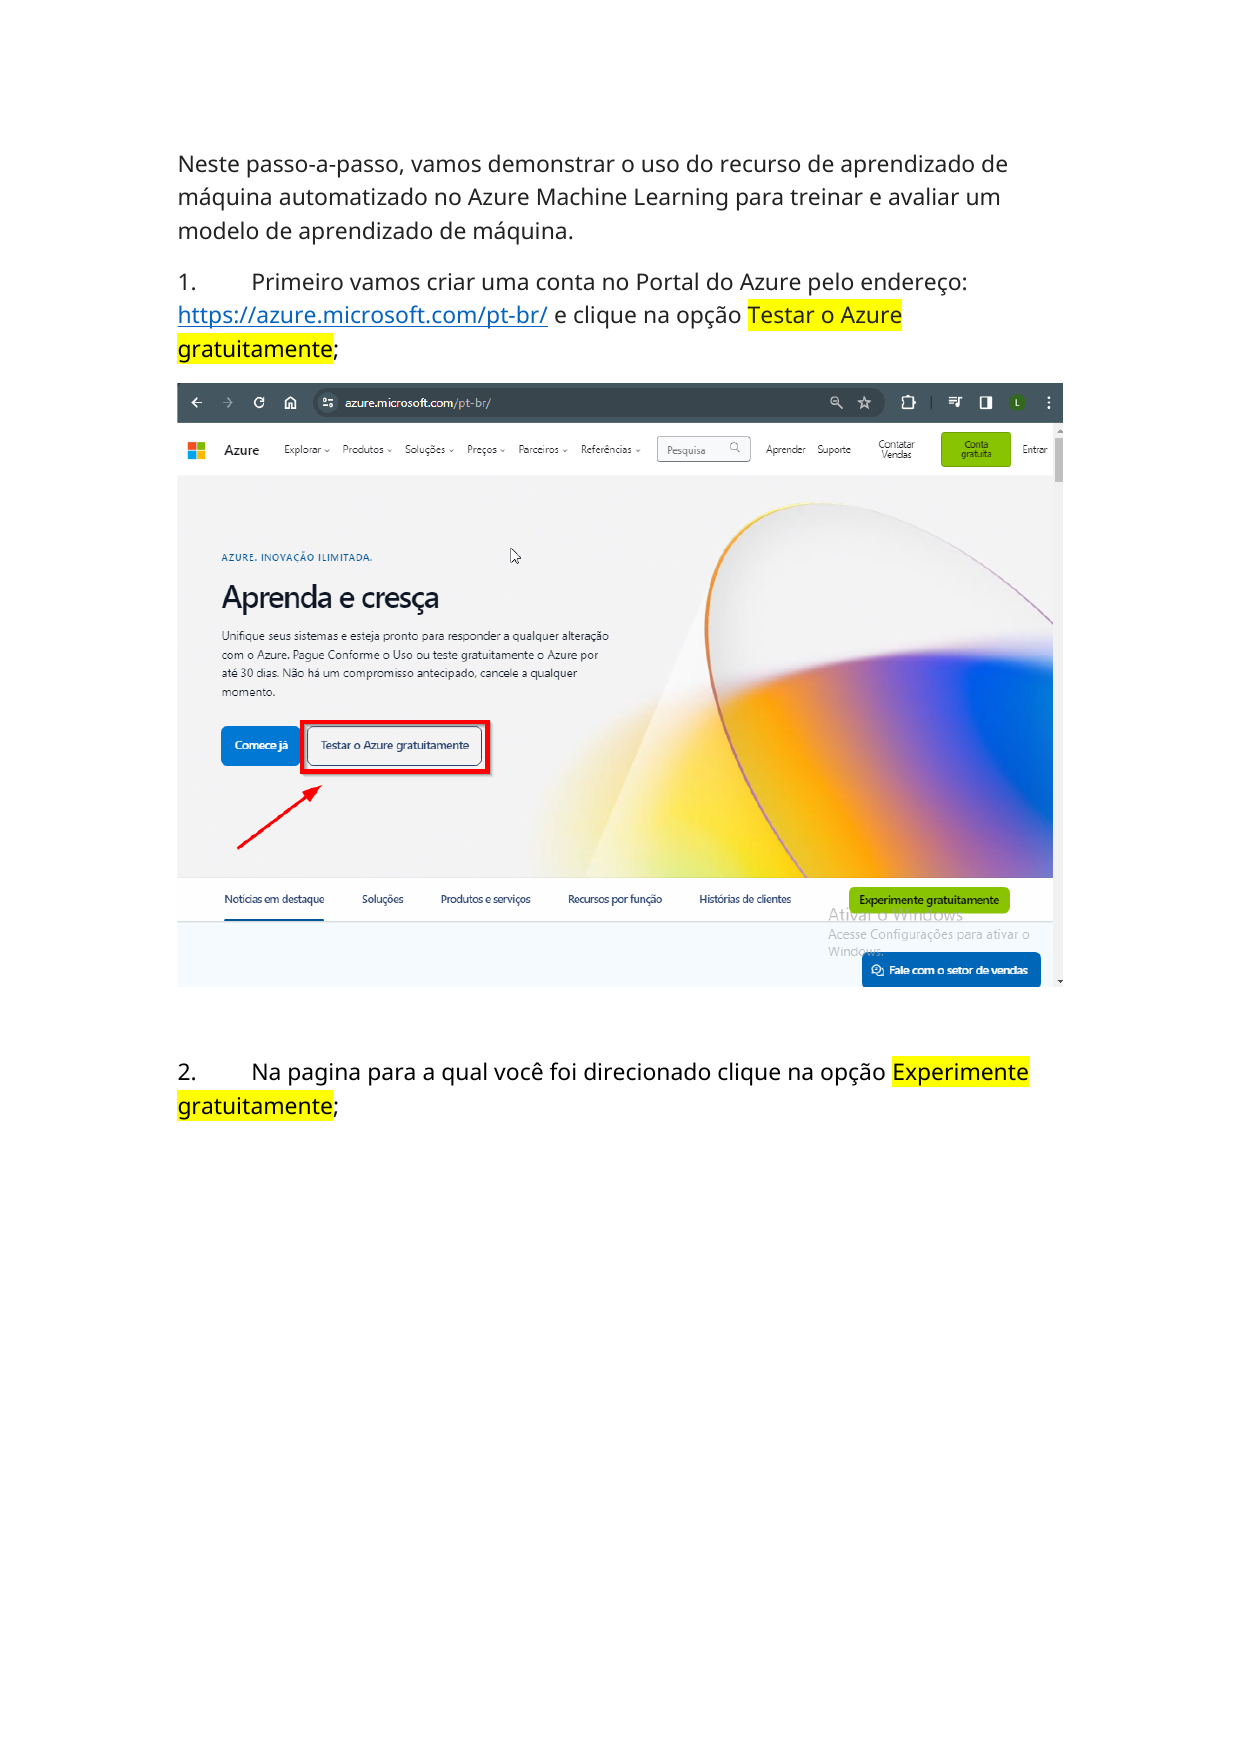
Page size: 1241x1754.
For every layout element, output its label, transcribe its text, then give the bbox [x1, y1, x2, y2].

picture [177, 383, 1063, 987]
list Primeiro vamos criar uma conta no Portal do Azure pelo endereço: https://azure.microsoft.com/pt-br/ e clique na opção Testar o Azure gratuitamente; [177, 266, 1063, 364]
text Neste passo-a-passo, vamos demonstrar o uso do recurso de aprendizado de máquina automatizado no Azure Machine Learning para treinar e avaliar um modelo de aprendizado de máquina. [177, 148, 1063, 246]
list Na pagina para a qual você foi direcionado clique na opção Experimente gratuitamente; [177, 1056, 1063, 1121]
